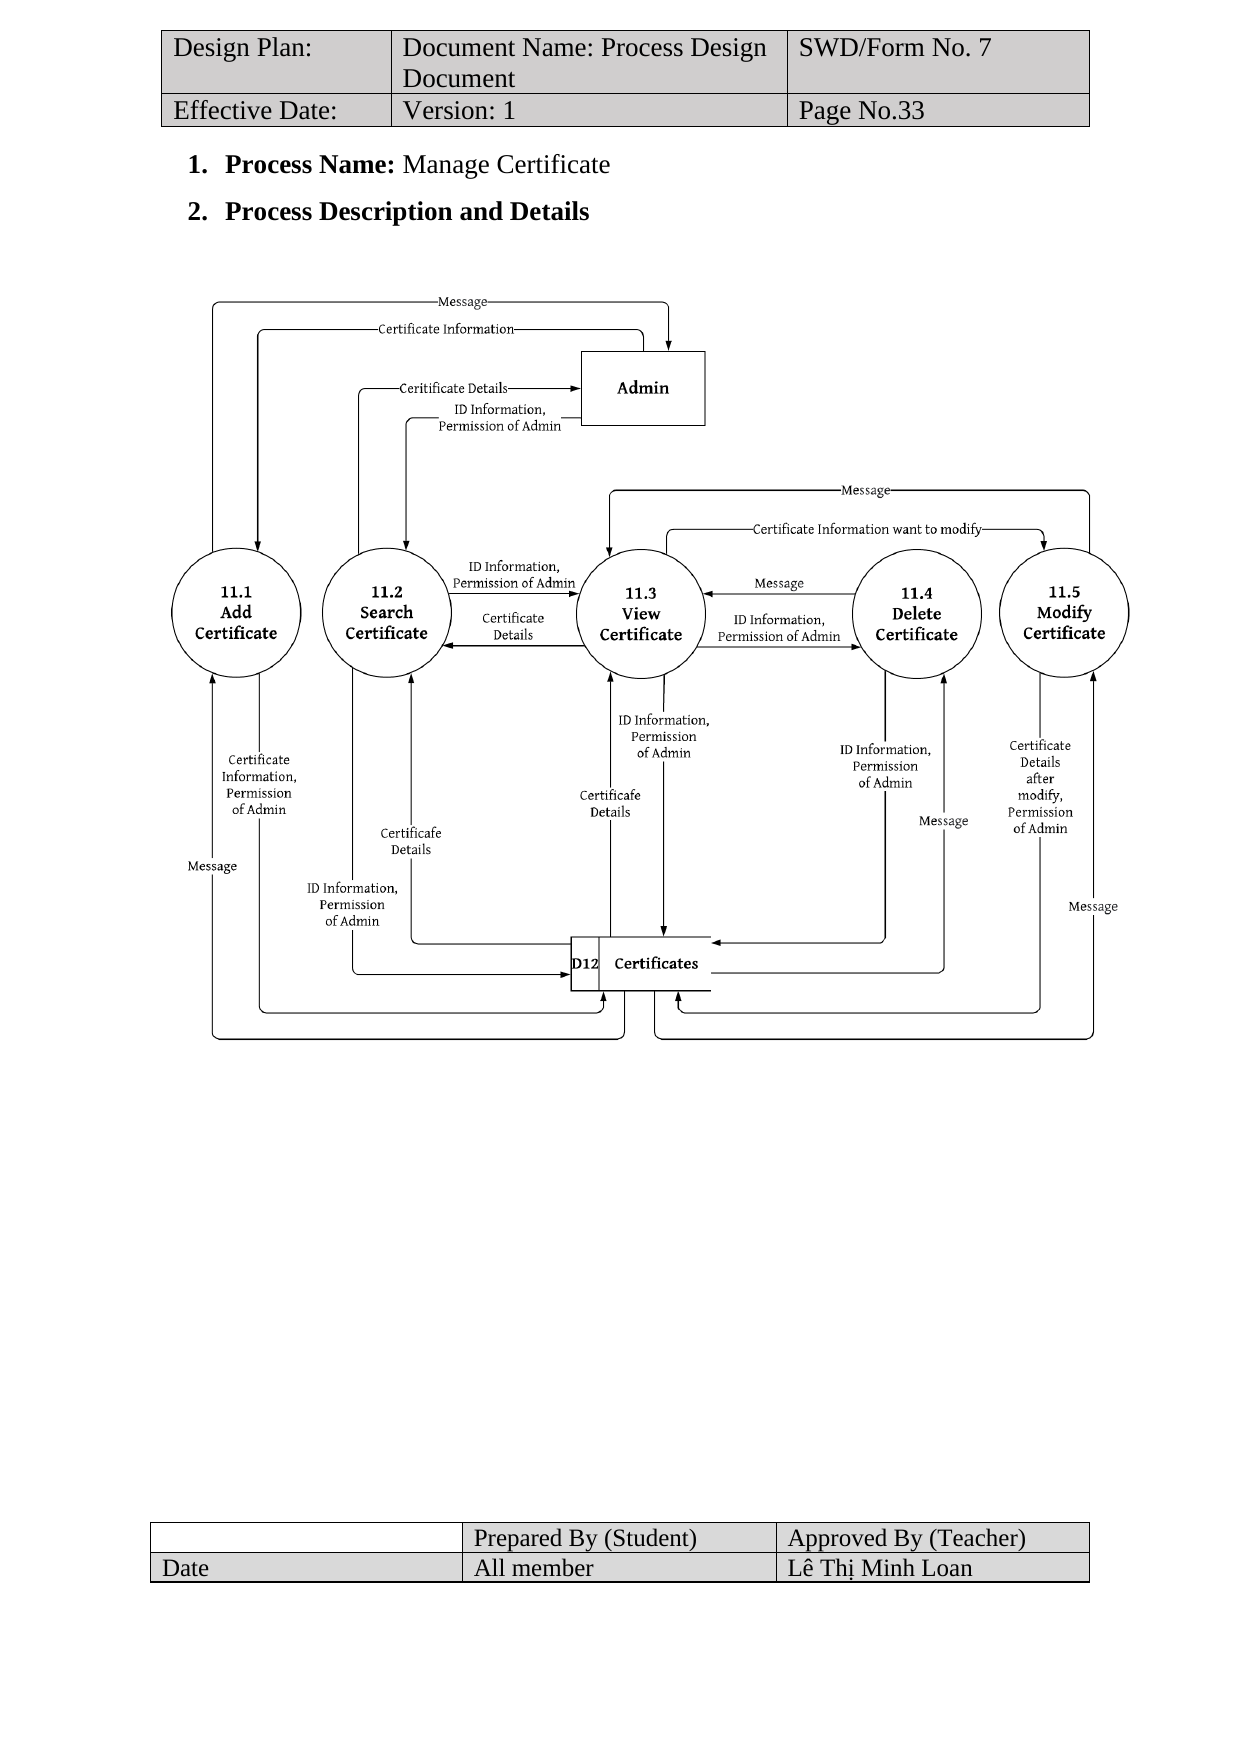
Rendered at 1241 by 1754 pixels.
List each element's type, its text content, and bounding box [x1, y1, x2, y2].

picture [150, 272, 1150, 1061]
list Process Name: Manage Certificate [187, 148, 1090, 179]
list Process Description and Details [187, 195, 1090, 226]
